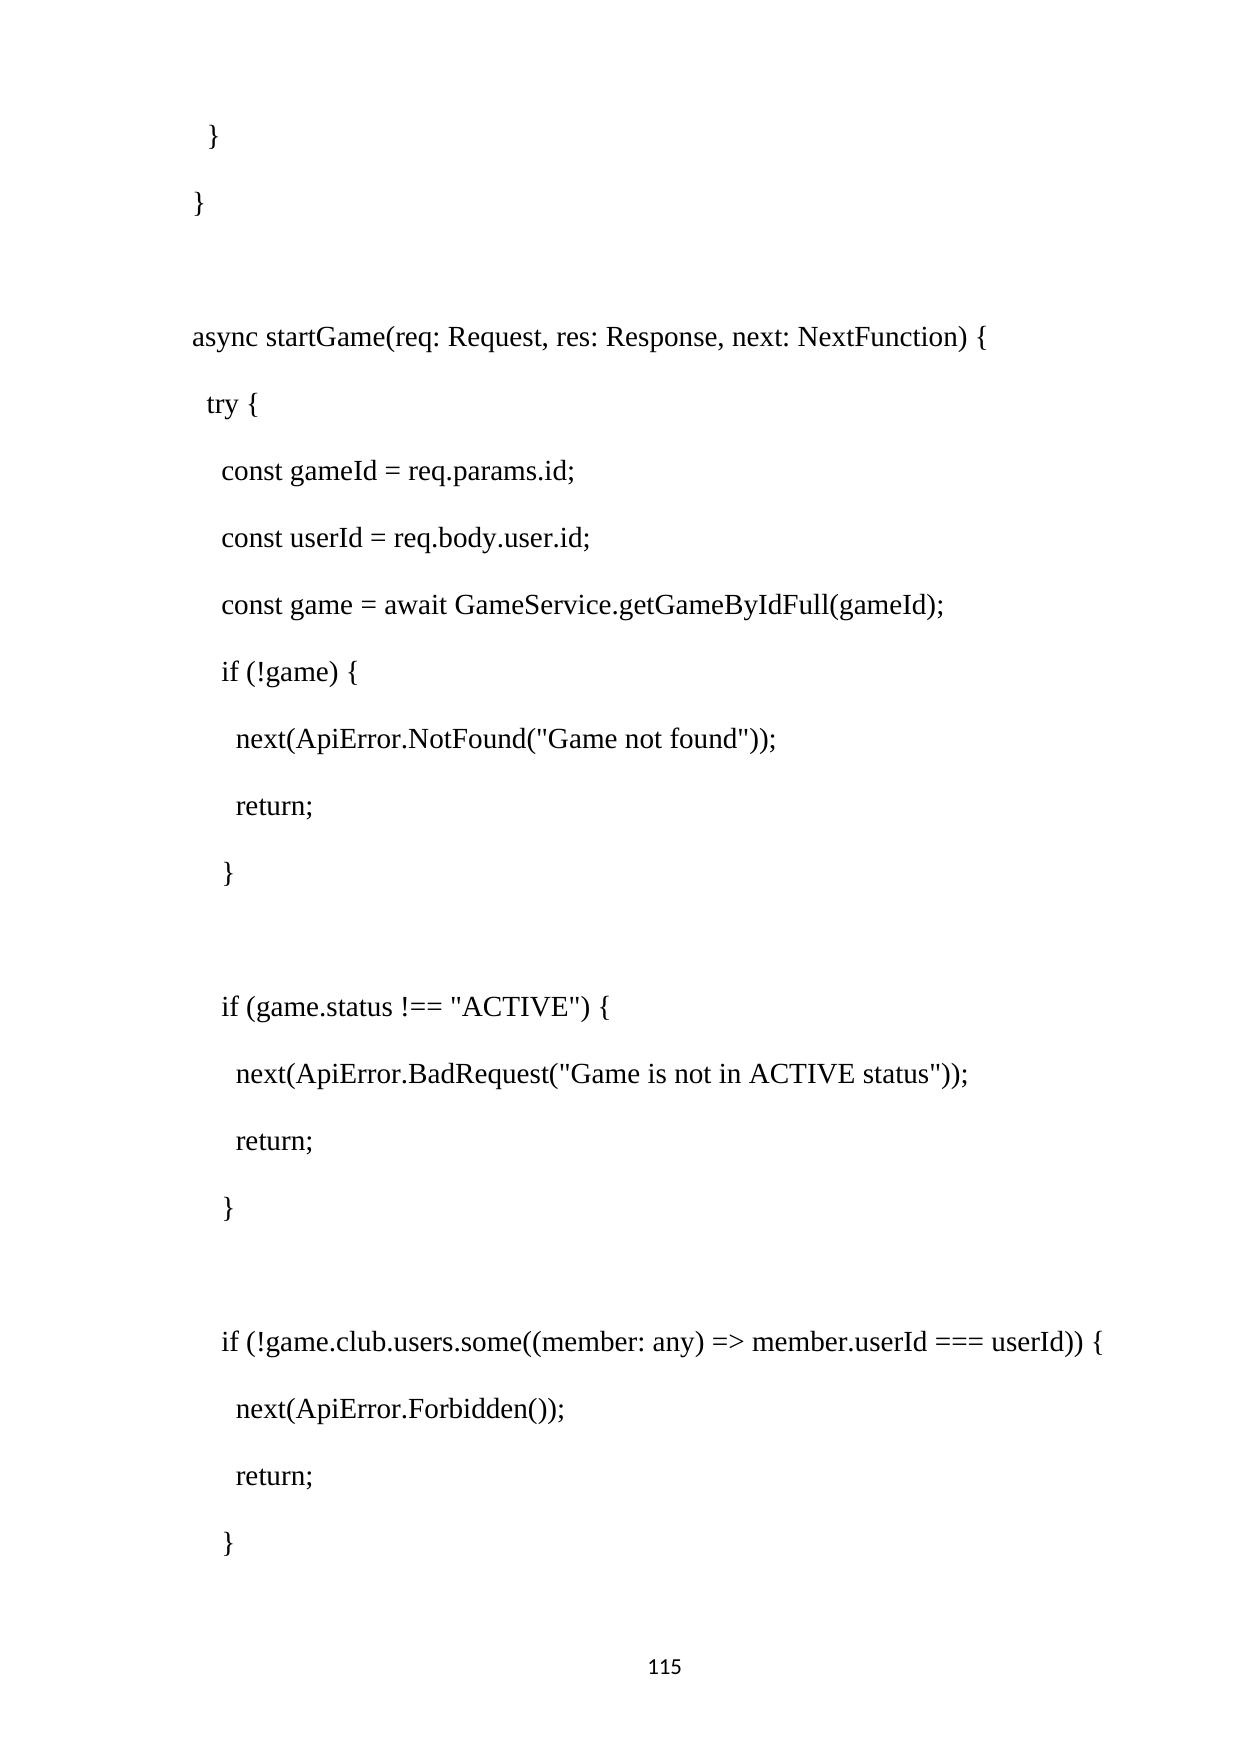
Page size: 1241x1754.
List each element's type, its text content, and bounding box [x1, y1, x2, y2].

text const gameId = req.params.id; [177, 453, 1152, 487]
text try { [177, 386, 1152, 419]
text } [177, 118, 1152, 152]
text } [177, 1525, 1152, 1558]
text const userId = req.body.user.id; [177, 520, 1152, 553]
text if (!game.club.users.some((member: any) => member.userId === userId)) { [177, 1324, 1152, 1357]
text if (!game) { [177, 654, 1152, 687]
text return; [177, 788, 1152, 821]
text if (game.status !== "ACTIVE") { [177, 989, 1152, 1022]
text } [177, 855, 1152, 888]
text next(ApiError.Forbidden()); [177, 1391, 1152, 1424]
text async startGame(req: Request, res: Response, next: NextFunction) { [177, 319, 1152, 353]
text const game = await GameService.getGameByIdFull(gameId); [177, 587, 1152, 621]
text return; [177, 1458, 1152, 1491]
text } [177, 1190, 1152, 1223]
text next(ApiError.NotFound("Game not found")); [177, 721, 1152, 754]
text next(ApiError.BadRequest("Game is not in ACTIVE status")); [177, 1056, 1152, 1089]
text } [177, 185, 1152, 219]
text return; [177, 1123, 1152, 1156]
